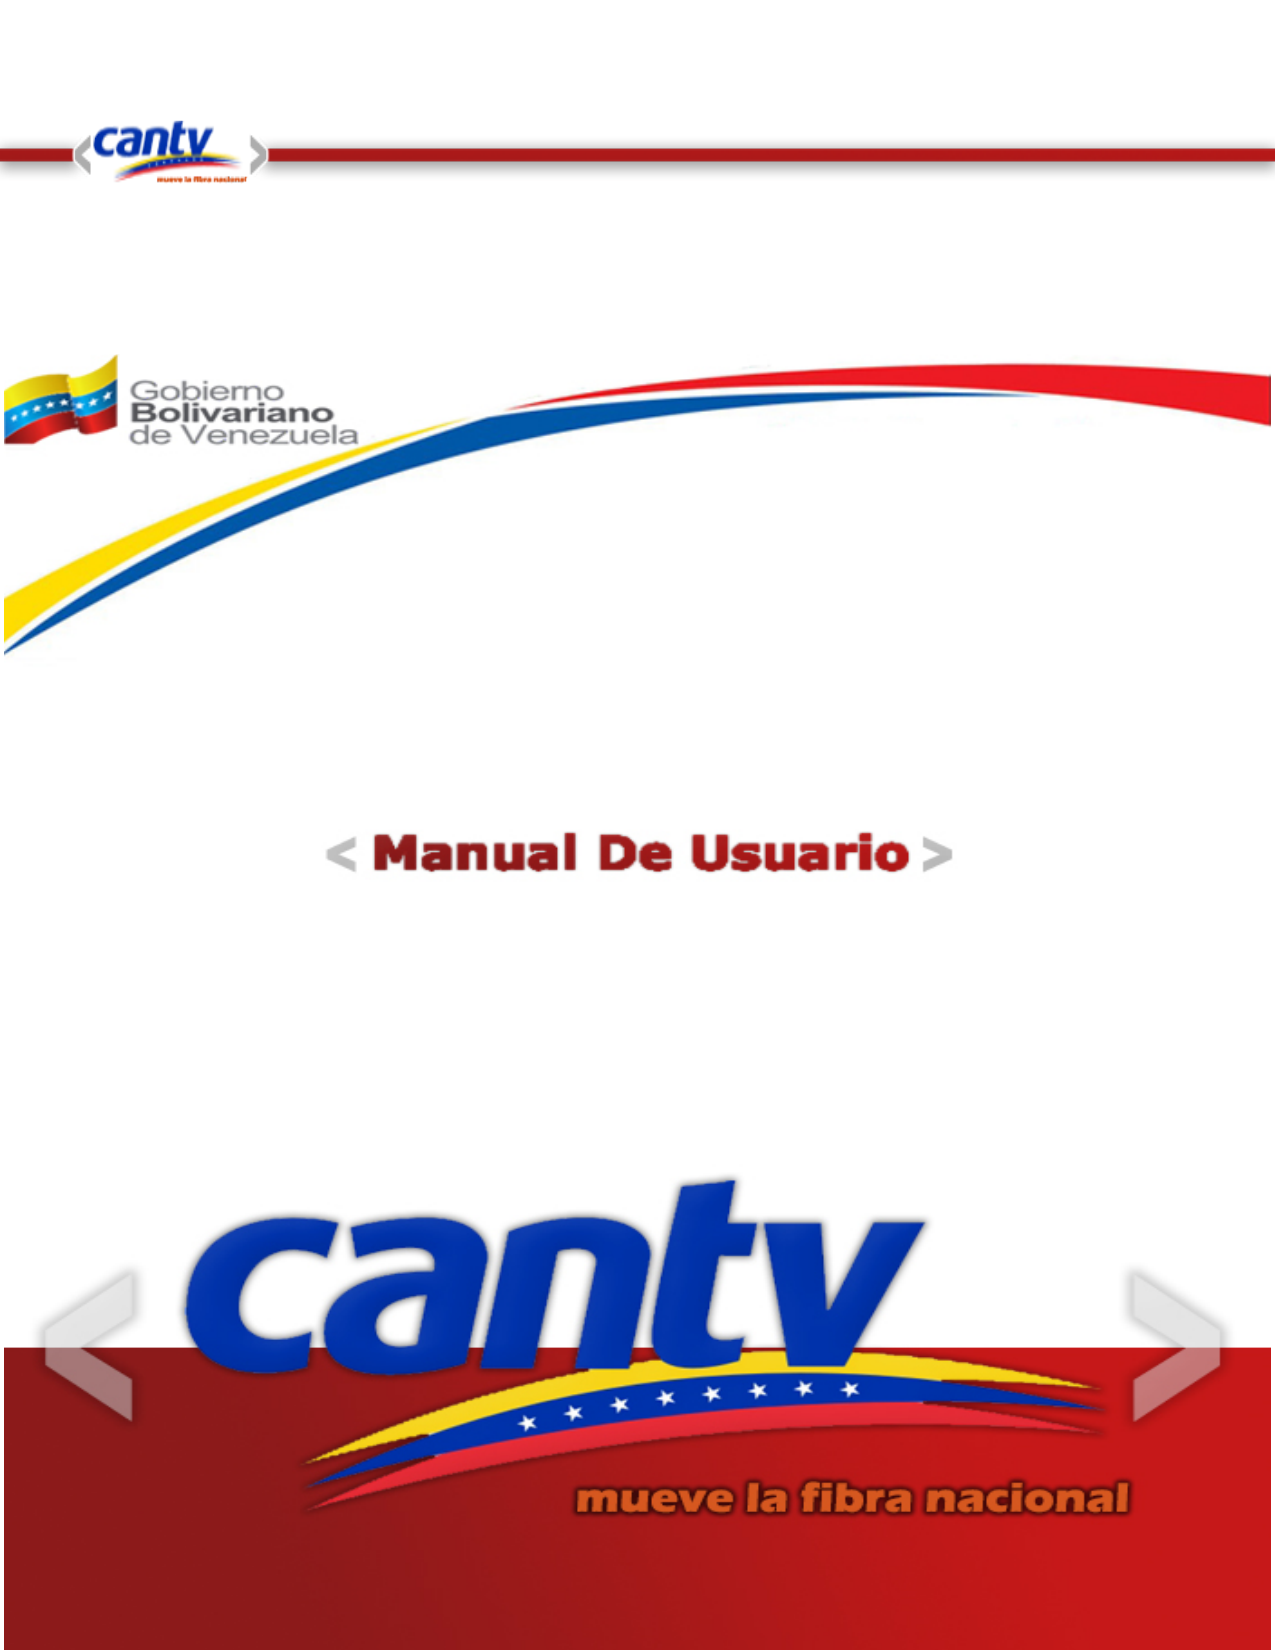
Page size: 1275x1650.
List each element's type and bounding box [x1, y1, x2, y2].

picture [0, 108, 1275, 201]
picture [4, 354, 1271, 1650]
